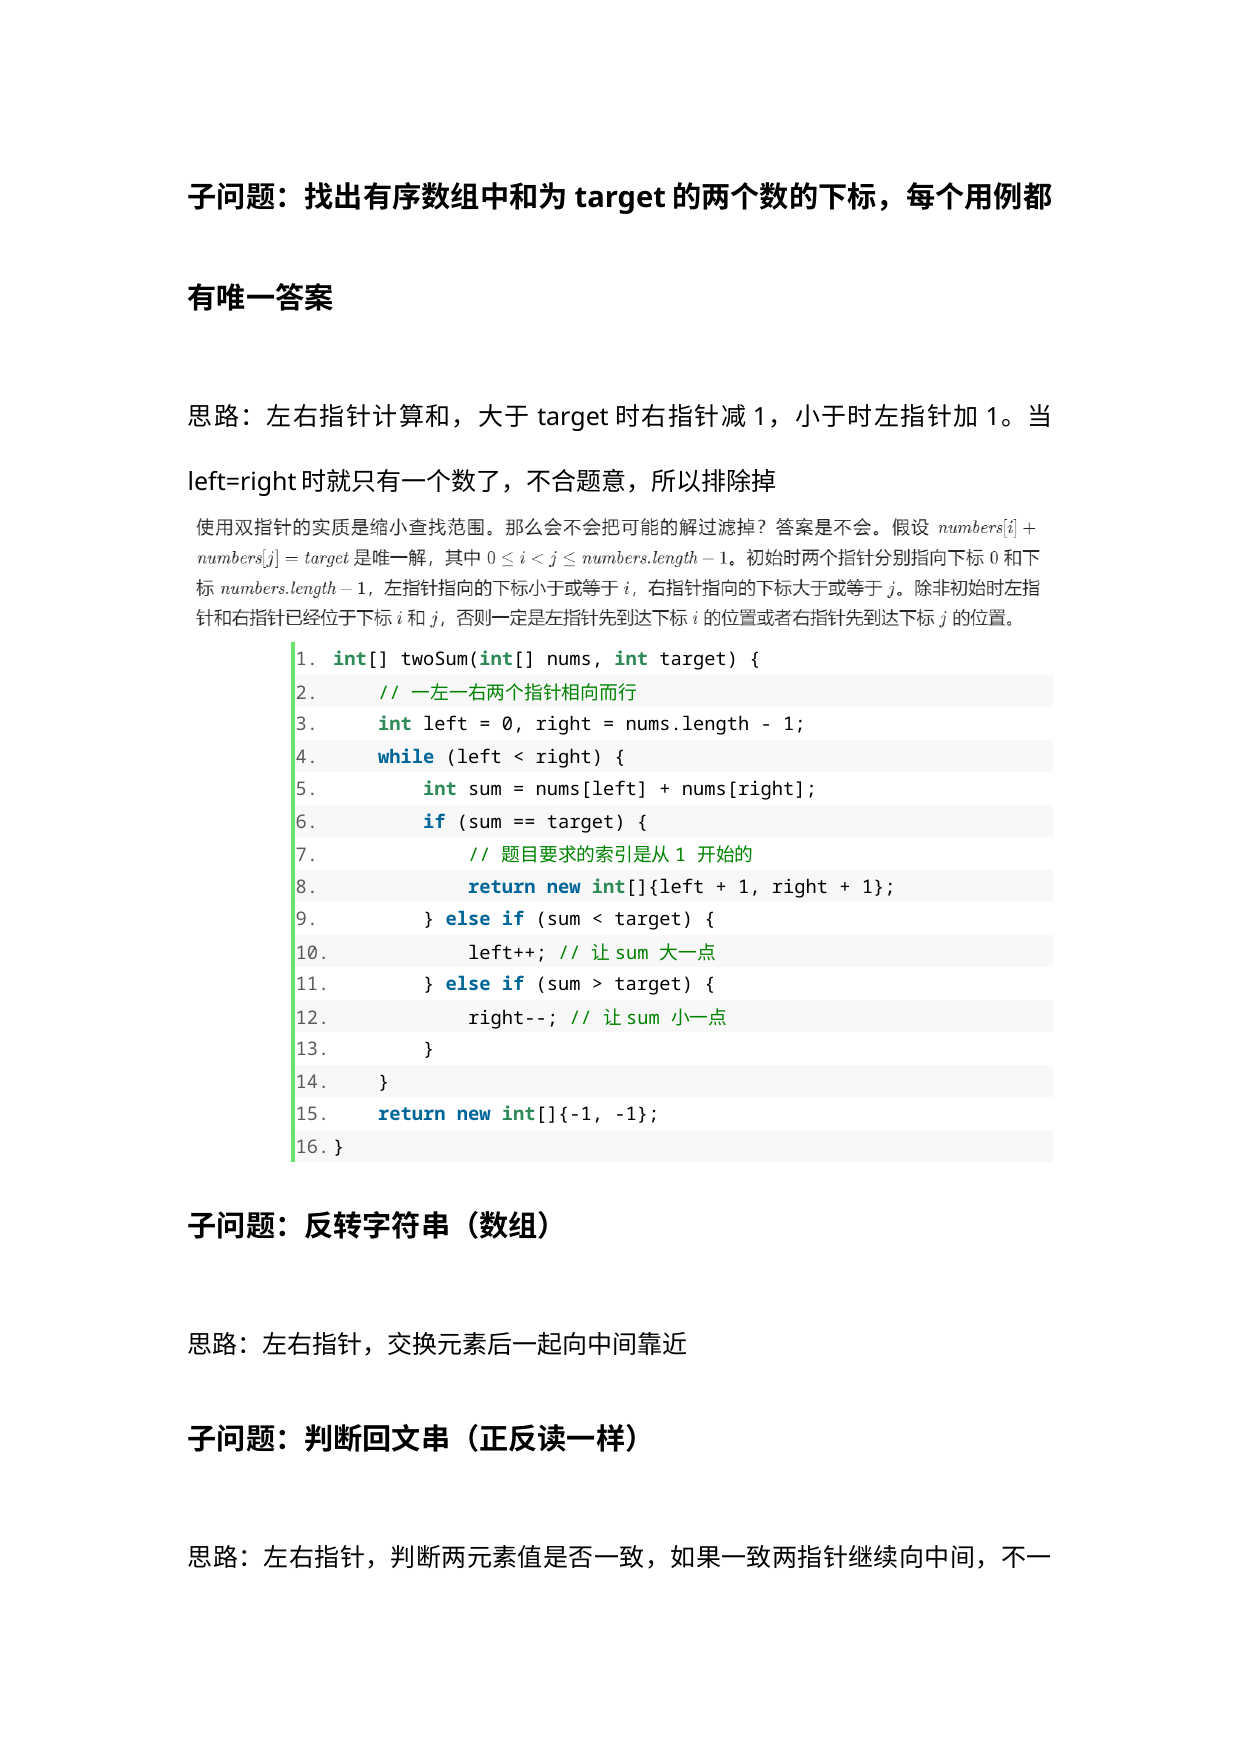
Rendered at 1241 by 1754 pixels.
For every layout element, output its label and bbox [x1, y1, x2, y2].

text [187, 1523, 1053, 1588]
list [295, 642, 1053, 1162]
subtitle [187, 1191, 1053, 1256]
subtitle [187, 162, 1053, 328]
picture [187, 512, 1053, 633]
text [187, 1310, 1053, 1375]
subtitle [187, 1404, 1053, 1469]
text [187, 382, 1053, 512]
